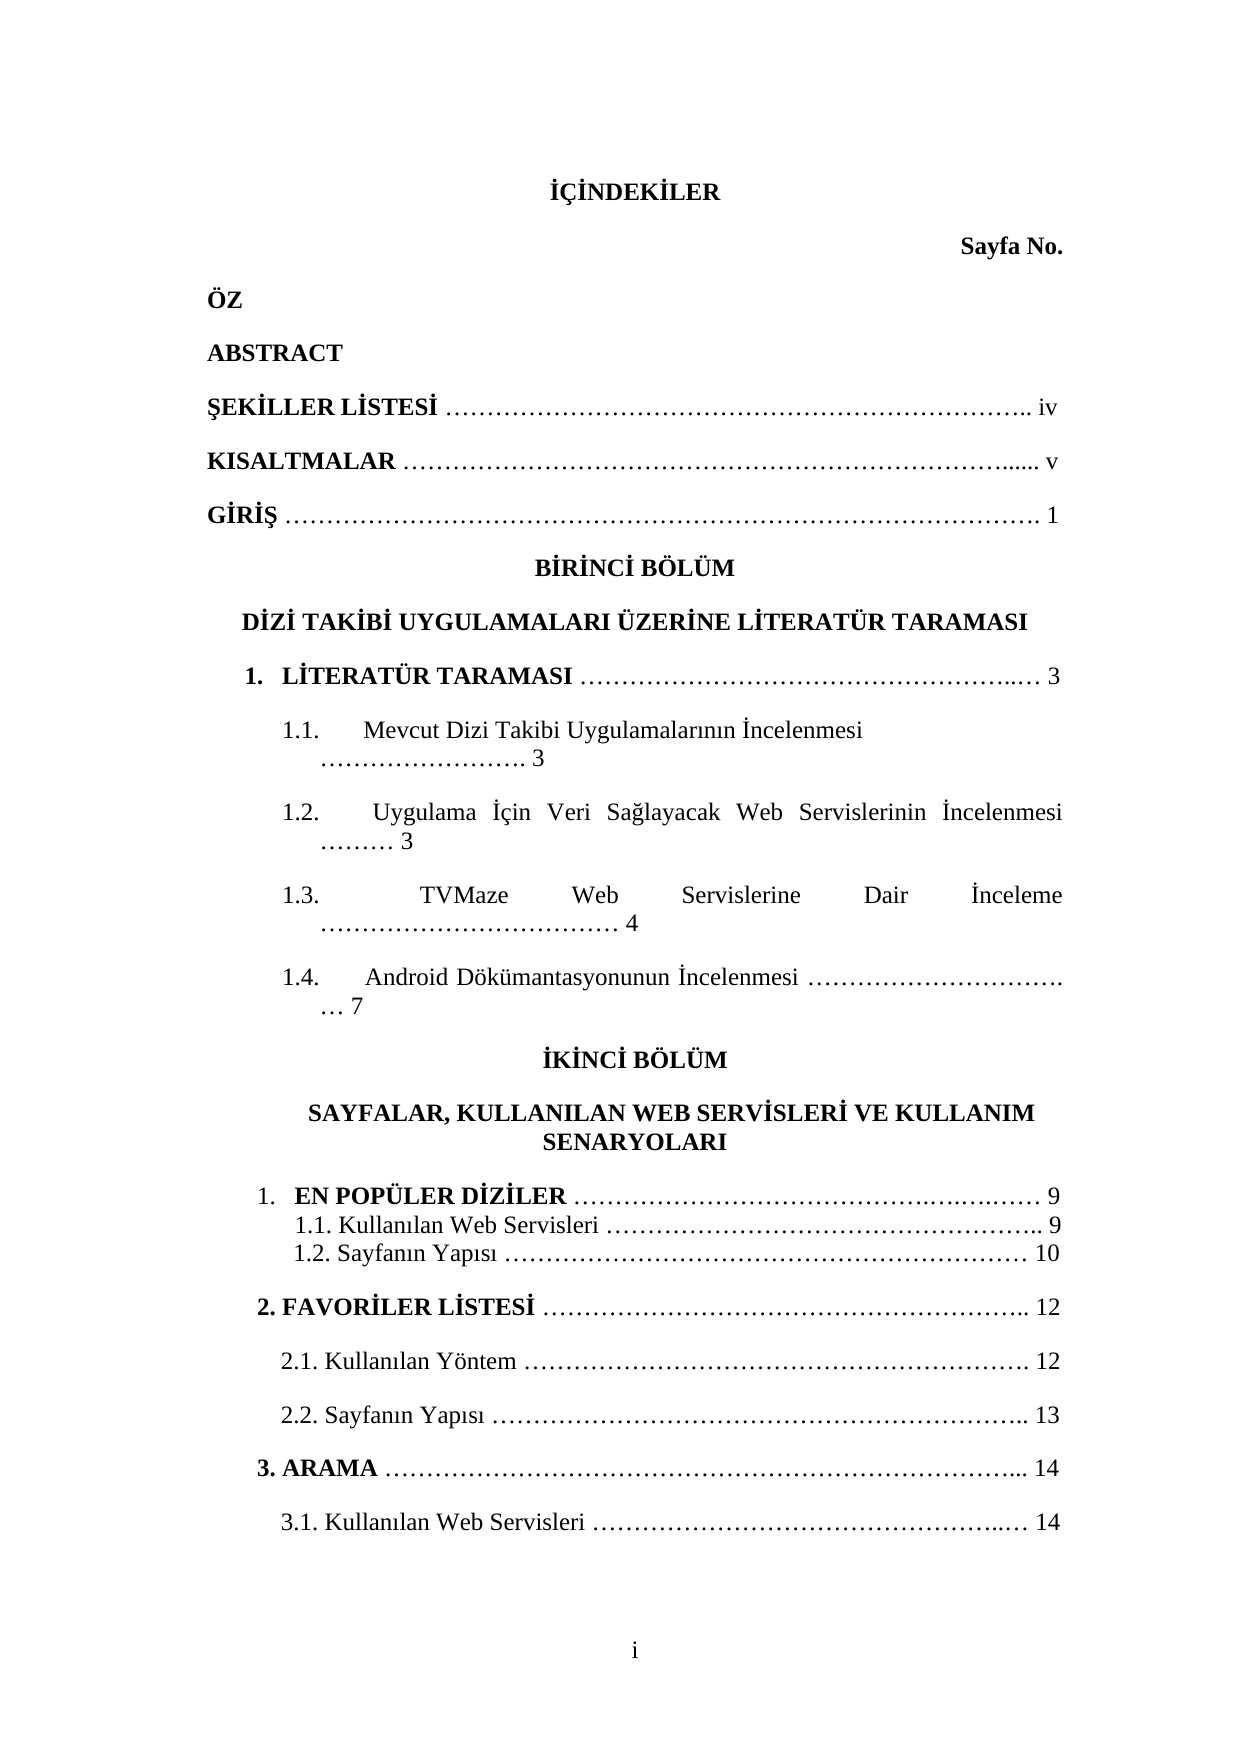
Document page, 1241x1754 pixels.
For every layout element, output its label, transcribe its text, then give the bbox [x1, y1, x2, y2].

list 1.1. Kullanılan Web Servisleri …………………………………………….. 9 [294, 1210, 1063, 1238]
list Uygulama İçin Veri Sağlayacak Web Servislerinin İncelenmesi ……… 3 [282, 797, 1063, 855]
list Android Dökümantasyonunun İncelenmesi ………………………….… 7 [282, 962, 1063, 1020]
text KISALTMALAR ………………………………………………………………...... v [207, 446, 1063, 475]
text 1.2. Sayfanın Yapısı ……………………………………………………… 10 [207, 1238, 1063, 1267]
list TVMaze Web Servislerine Dair İnceleme ……………………………… 4 [282, 880, 1063, 937]
text Sayfa No. [207, 231, 1063, 260]
text İKİNCİ BÖLÜM [207, 1045, 1063, 1073]
text ŞEKİLLER LİSTESİ …………………………………………………………….. iv [207, 392, 1063, 421]
list Mevcut Dizi Takibi Uygulamalarının İncelenmesi ……………………. 3 [282, 715, 1063, 772]
text GİRİŞ ………………………………………………………………………………. 1 [207, 500, 1063, 528]
text 3.1. Kullanılan Web Servisleri …………………………………………..… 14 [207, 1507, 1063, 1536]
text ÖZ [207, 285, 1063, 313]
text BİRİNCİ BÖLÜM [207, 553, 1063, 582]
text SAYFALAR, KULLANILAN WEB SERVİSLERİ VE KULLANIM SENARYOLARI [207, 1098, 1063, 1156]
text 2. FAVORİLER LİSTESİ ………………………………………………….. 12 [207, 1292, 1063, 1321]
text 2.2. Sayfanın Yapısı ……………………………………………………….. 13 [207, 1400, 1063, 1428]
text 2.1. Kullanılan Yöntem ……………………………………………………. 12 [207, 1346, 1063, 1375]
text DİZİ TAKİBİ UYGULAMALARI ÜZERİNE LİTERATÜR TARAMASI [207, 607, 1063, 636]
list EN POPÜLER DİZİLER …………………………………….….….…… 9 [257, 1181, 1063, 1210]
text 3. ARAMA …………………………………………………………………... 14 [207, 1453, 1063, 1482]
text ABSTRACT [207, 338, 1063, 367]
list LİTERATÜR TARAMASI ……………………………………………..… 3 [244, 661, 1063, 690]
text İÇİNDEKİLER [207, 177, 1063, 206]
